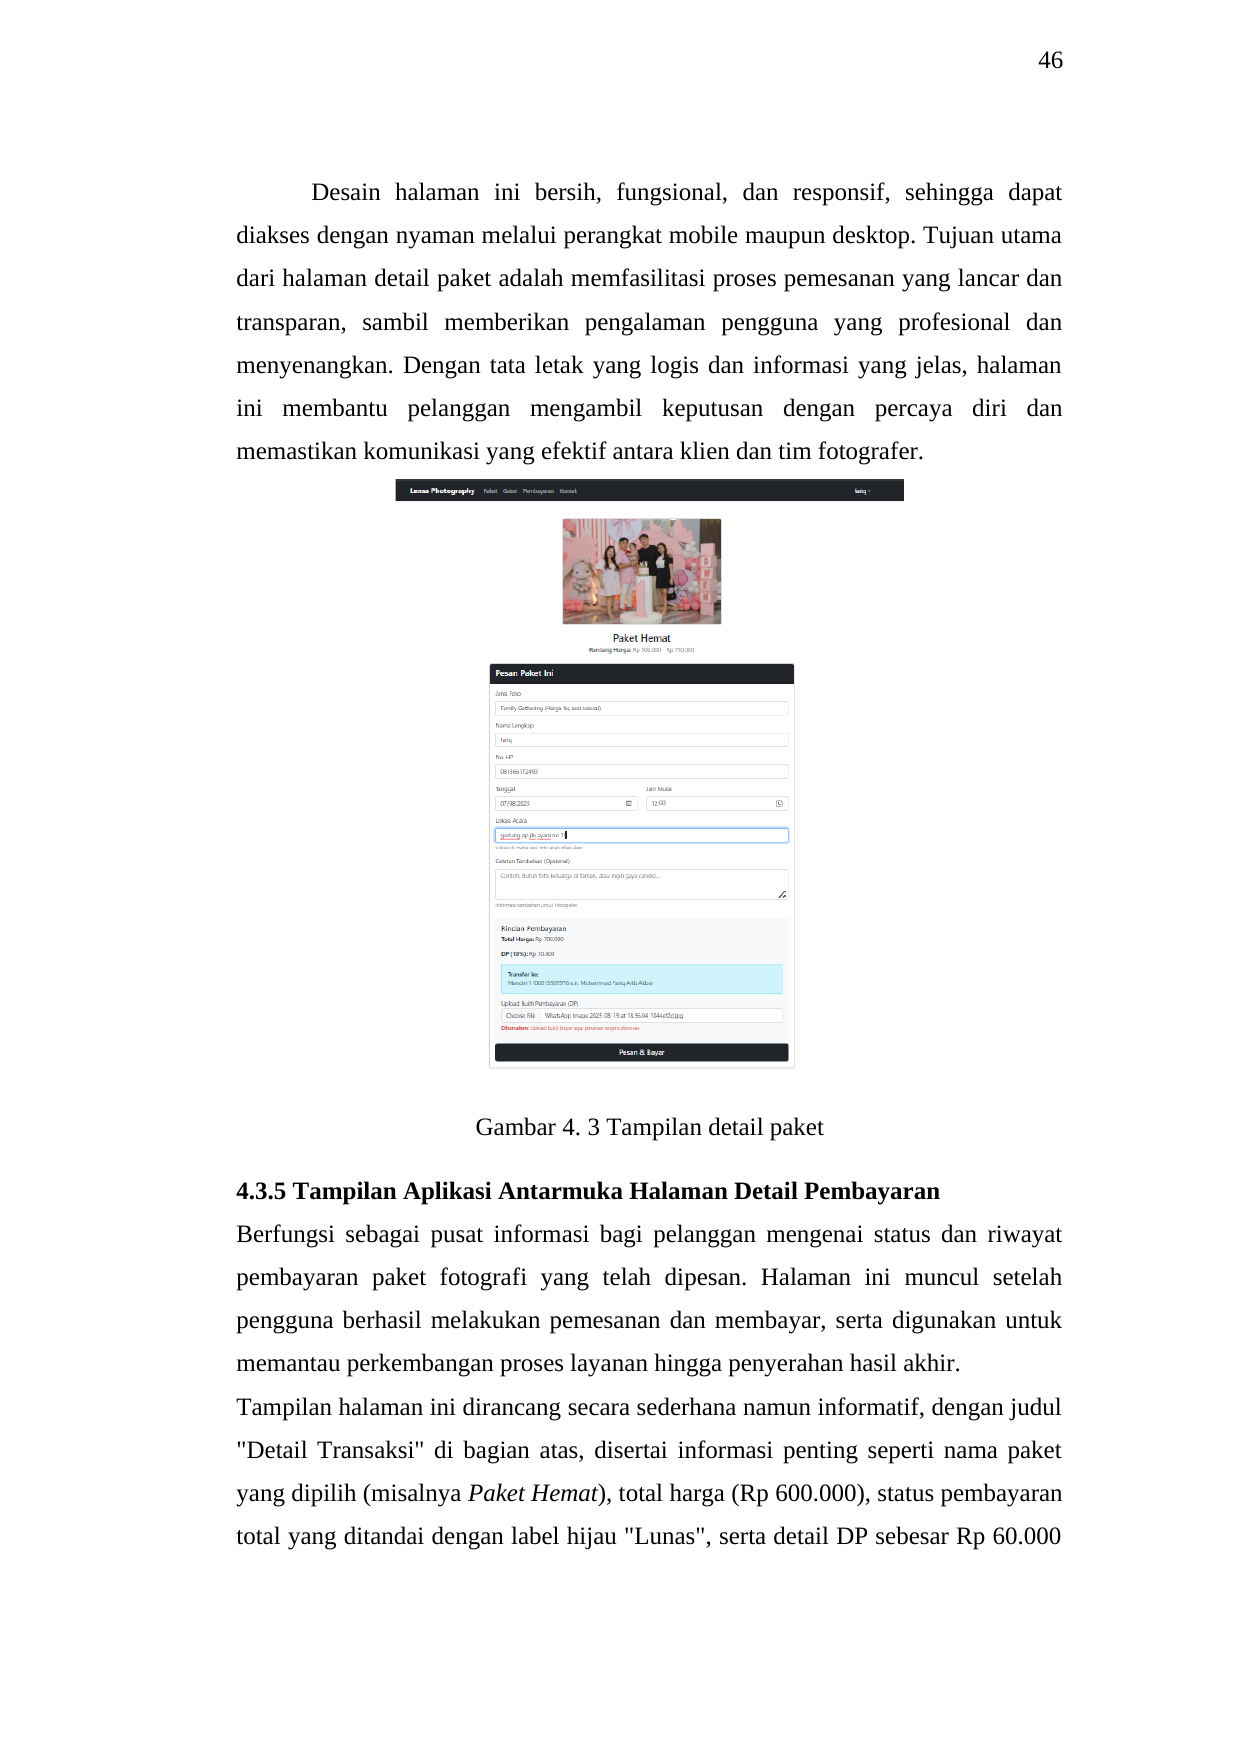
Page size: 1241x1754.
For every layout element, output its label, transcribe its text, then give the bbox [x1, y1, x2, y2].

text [236, 1392, 1063, 1550]
text Berfungsi sebagai pusat informasi bagi pelanggan mengenai status dan riwayat pembayaran paket fotografi yang telah dipesan. Halaman ini muncul setelah pengguna berhasil melakukan pemesanan dan membayar, serta digunakan untuk memantau perkembangan proses layanan hingga penyerahan hasil akhir. [236, 1219, 1063, 1377]
text Gambar 4. 3 Tampilan detail paket [236, 1112, 1063, 1141]
picture [395, 479, 904, 1098]
text Desain halaman ini bersih, fungsional, dan responsif, sehingga dapat diakses dengan nyaman melalui perangkat mobile maupun desktop. Tujuan utama dari halaman detail paket adalah memfasilitasi proses pemesanan yang lancar dan transparan, sambil memberikan pengalaman pengguna yang profesional dan menyenangkan. Dengan tata letak yang logis dan informasi yang jelas, halaman ini membantu pelanggan mengambil keputusan dengan percaya diri dan memastikan komunikasi yang efektif antara klien dan tim fotografer. [236, 177, 1063, 465]
subtitle 4.3.5 Tampilan Aplikasi Antarmuka Halaman Detail Pembayaran [236, 1176, 1063, 1205]
